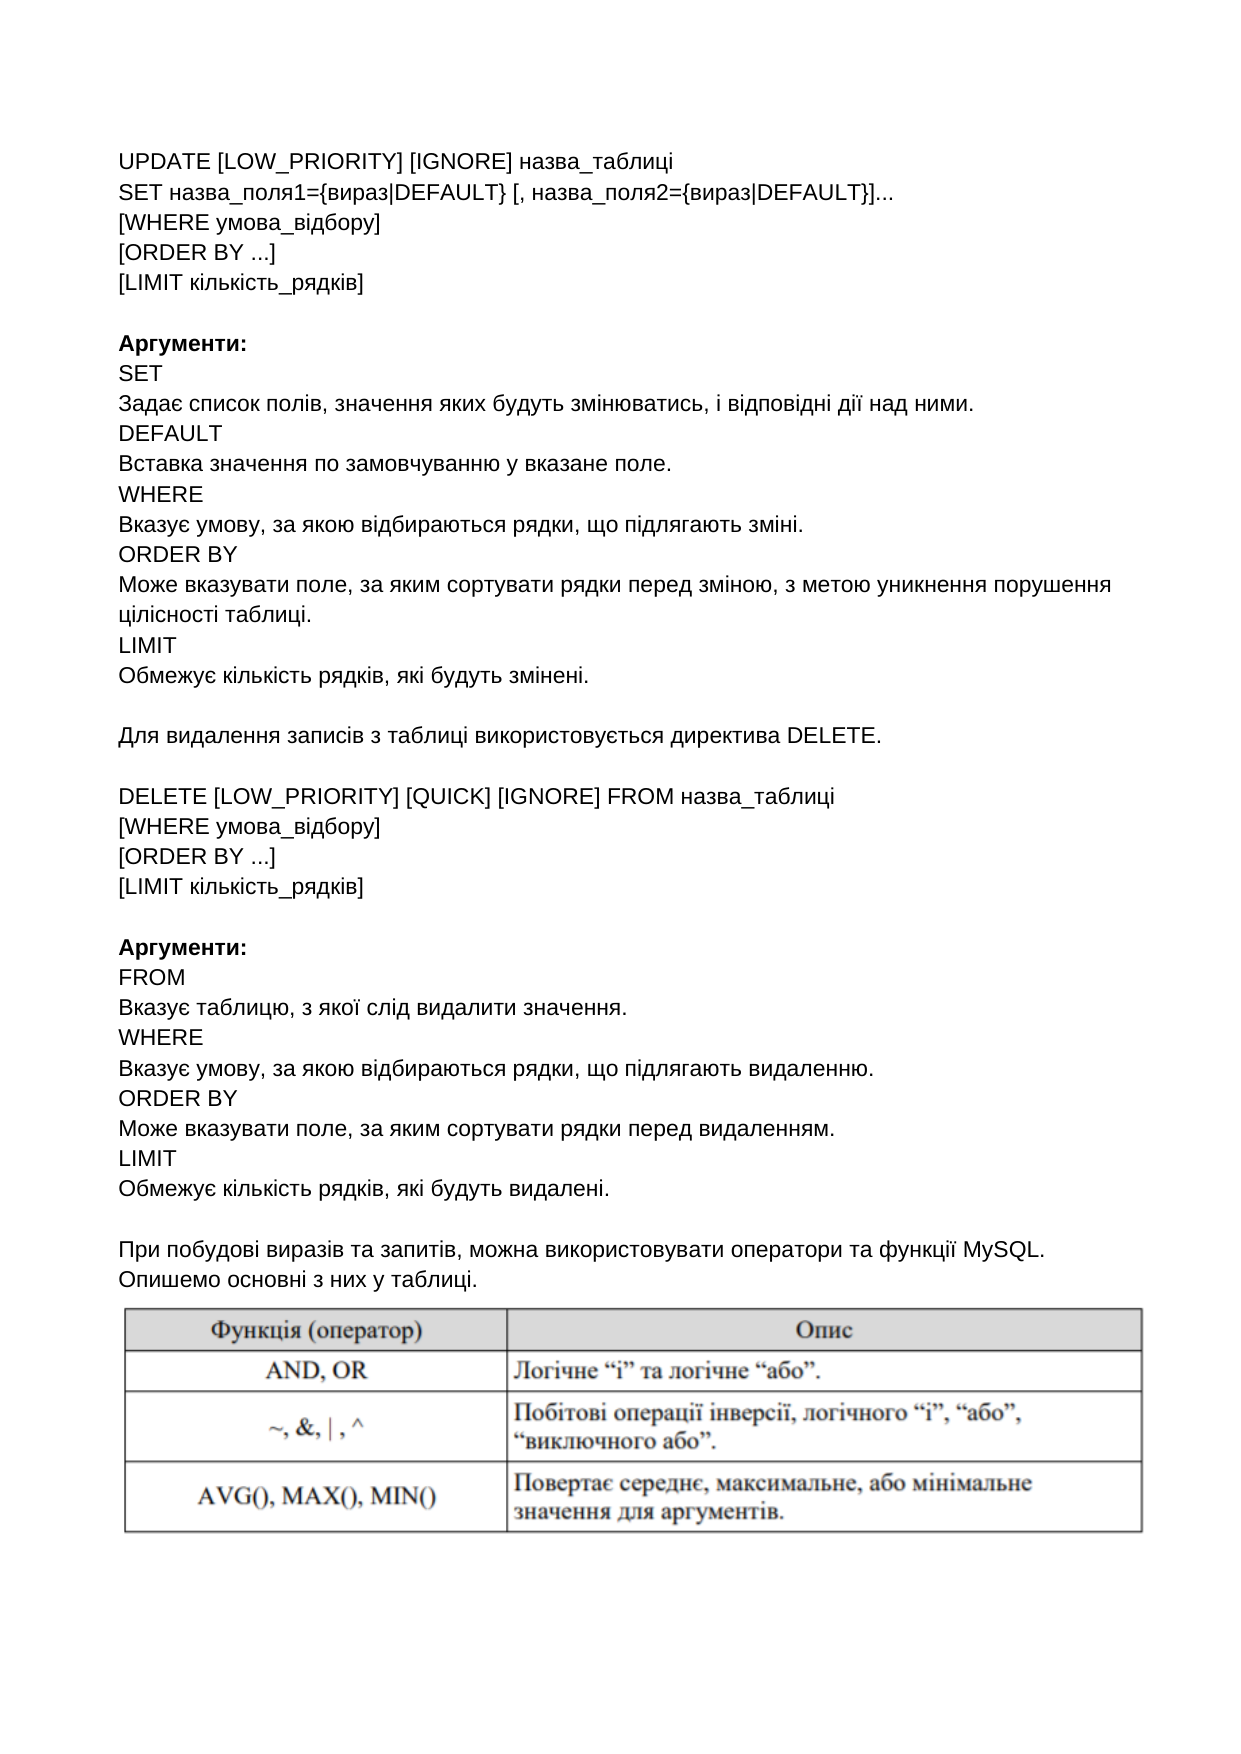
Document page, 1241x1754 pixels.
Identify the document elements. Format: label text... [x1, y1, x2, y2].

text SET назва_поля1={вираз|DEFAULT} [, назва_поля2={вираз|DEFAULT}]... [118, 178, 1152, 205]
text LIMIT [118, 632, 1152, 658]
text [ORDER BY ...] [118, 843, 1152, 869]
text Обмежує кількість рядків, які будуть видалені. [118, 1175, 1152, 1202]
text Вказує умову, за якою відбираються рядки, що підлягають видаленню. [118, 1054, 1152, 1081]
text ORDER BY [118, 1085, 1152, 1111]
text Аргументи: [118, 934, 1152, 960]
text Обмежує кількість рядків, які будуть змінені. [118, 662, 1152, 688]
text Задає список полів, значення яких будуть змінюватись, і відповідні дії над ними. [118, 390, 1152, 416]
text WHERE [118, 1024, 1152, 1051]
text ORDER BY [118, 541, 1152, 567]
text Вказує таблицю, з якої слід видалити значення. [118, 994, 1152, 1021]
text Аргументи: [118, 329, 1152, 356]
text SET [118, 360, 1152, 386]
text Вставка значення по замовчуванню у вказане поле. [118, 450, 1152, 477]
text [ORDER BY ...] [118, 239, 1152, 265]
text Може вказувати поле, за яким сортувати рядки перед видаленням. [118, 1115, 1152, 1141]
text Вказує умову, за якою відбираються рядки, що підлягають зміні. [118, 511, 1152, 537]
text [LIMIT кількість_рядків] [118, 873, 1152, 900]
text [WHERE умова_відбору] [118, 209, 1152, 235]
picture [118, 1296, 1153, 1541]
text При побудові виразів та запитів, можна використовувати оператори та функції MySQL. Опишемо основні з них у таблиці. [118, 1236, 1152, 1292]
text WHERE [118, 481, 1152, 507]
text UPDATE [LOW_PRIORITY] [IGNORE] назва_таблиці [118, 148, 1152, 175]
text [LIMIT кількість_рядків] [118, 269, 1152, 296]
text DELETE [LOW_PRIORITY] [QUICK] [IGNORE] FROM назва_таблиці [118, 783, 1152, 809]
text Для видалення записів з таблиці використовується директива DELETE. [118, 722, 1152, 749]
text [WHERE умова_відбору] [118, 813, 1152, 839]
text FROM [118, 964, 1152, 990]
text DEFAULT [118, 420, 1152, 447]
text Може вказувати поле, за яким сортувати рядки перед зміною, з метою уникнення порушення цілісності таблиці. [118, 571, 1152, 628]
text LIMIT [118, 1145, 1152, 1172]
